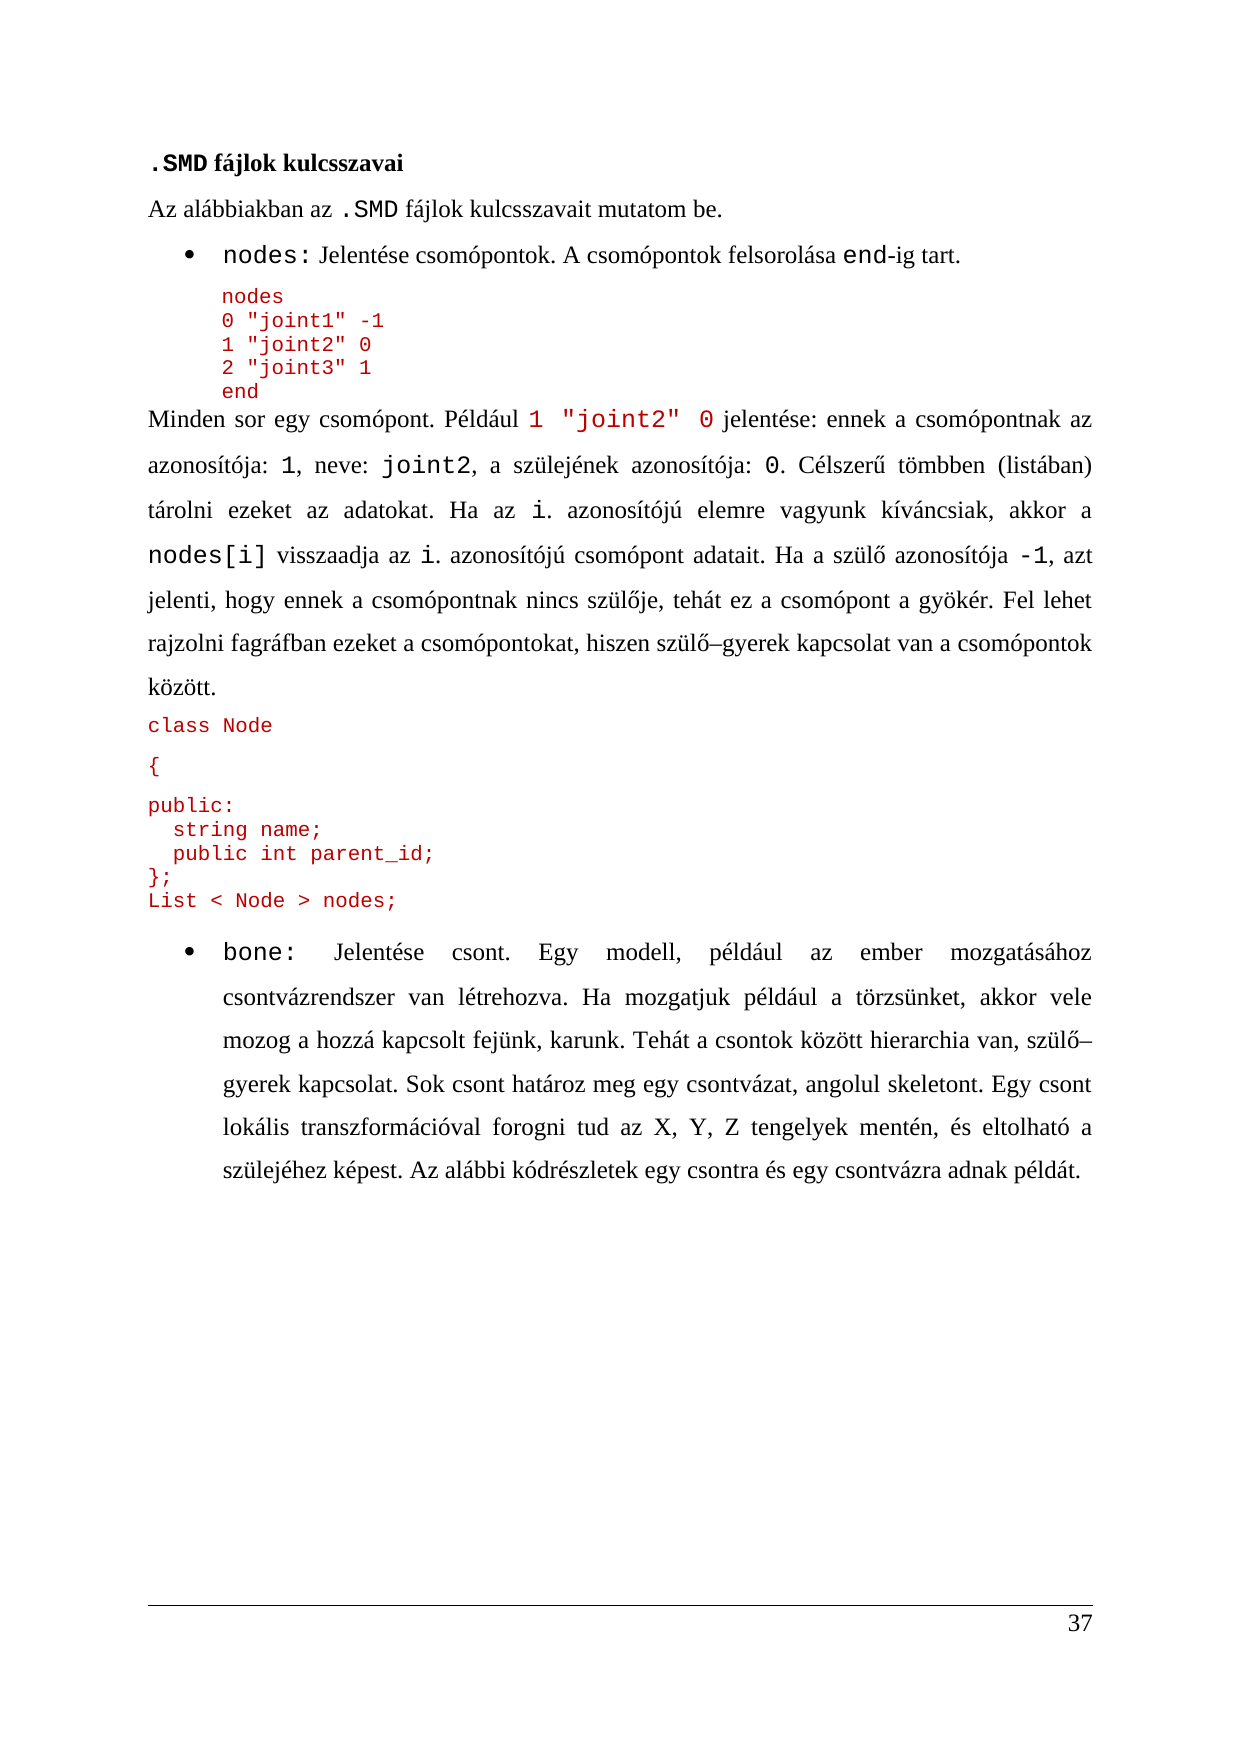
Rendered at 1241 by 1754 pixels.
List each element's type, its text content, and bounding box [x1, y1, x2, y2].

text public int parent_id; [148, 843, 1093, 866]
list nodes: Jelentése csomópontok. A csomópontok felsorolása end-ig tart. [185, 240, 1093, 271]
text end [221, 381, 1093, 404]
text string name; [148, 819, 1093, 843]
list bone: Jelentése csont. Egy modell, például az ember mozgatásához csontvázrendszer van létrehozva. Ha mozgatjuk például a törzsünket, akkor vele mozog a hozzá kapcsolt fejünk, karunk. Tehát a csontok között hierarchia van, szülő–gyerek kapcsolat. Sok csont határoz meg egy csontvázat, angolul skeletont. Egy csont lokális transzformációval forogni tud az X, Y, Z tengelyek mentén, és eltolható a szülejéhez képest. Az alábbi kódrészletek egy csontra és egy csontvázra adnak példát. [185, 937, 1093, 1184]
text nodes [221, 286, 1093, 310]
text Az alábbiakban az .SMD fájlok kulcsszavait mutatom be. [148, 194, 1093, 225]
text 0 "joint1" -1 [221, 310, 1093, 334]
text Minden sor egy csomópont. Például 1 "joint2" 0 jelentése: ennek a csomópontnak az azonosítója: 1, neve: joint2, a szülejének azonosítója: 0. Célszerű tömbben (listában) tárolni ezeket az adatokat. Ha az i. azonosítójú elemre vagyunk kíváncsiak, akkor a nodes[i] visszaadja az i. azonosítójú csomópont adatait. Ha a szülő azonosítója -1, azt jelenti, hogy ennek a csomópontnak nincs szülője, tehát ez a csomópont a gyökér. Fel lehet rajzolni fagráfban ezeket a csomópontokat, hiszen szülő–gyerek kapcsolat van a csomópontok között. [148, 404, 1093, 700]
text .SMD fájlok kulcsszavai [148, 148, 1093, 178]
text List < Node > nodes; [148, 890, 1093, 914]
text { [148, 755, 1093, 779]
text 2 "joint3" 1 [221, 357, 1093, 381]
text public: [148, 795, 1093, 819]
text 1 "joint2" 0 [221, 334, 1093, 357]
text class Node [148, 715, 1093, 738]
text }; [148, 866, 1093, 890]
